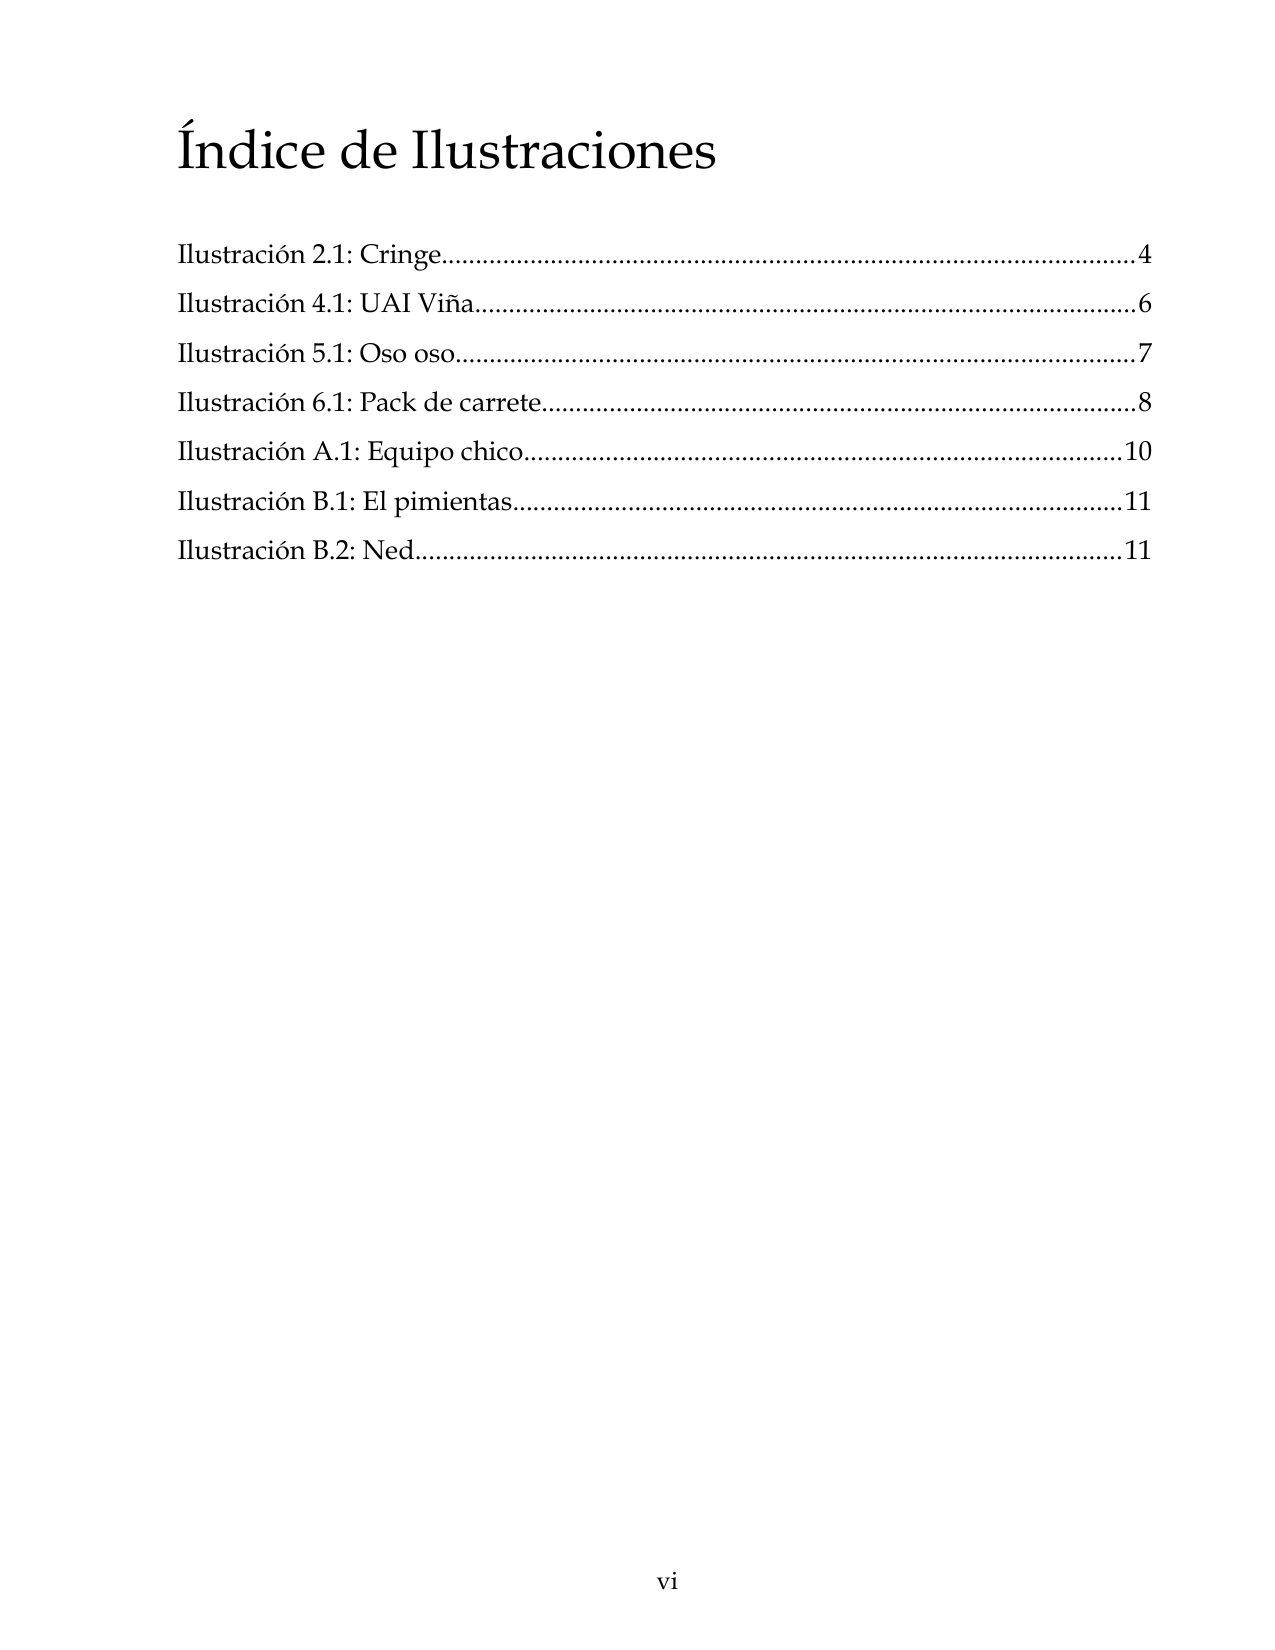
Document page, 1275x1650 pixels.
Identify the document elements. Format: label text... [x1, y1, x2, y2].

text Ilustración 6.1: Pack de carrete 8 [177, 386, 1157, 419]
text Ilustración 5.1: Oso oso 7 [177, 337, 1157, 370]
text Ilustración B.2: Ned 11 [177, 534, 1157, 567]
text Ilustración A.1: Equipo chico 10 [177, 436, 1157, 468]
text Índice de Ilustraciones [177, 118, 1157, 183]
text Ilustración B.1: El pimientas 11 [177, 485, 1157, 518]
text Ilustración 4.1: UAI Viña 6 [177, 288, 1157, 321]
text Ilustración 2.1: Cringe 4 [177, 239, 1157, 271]
